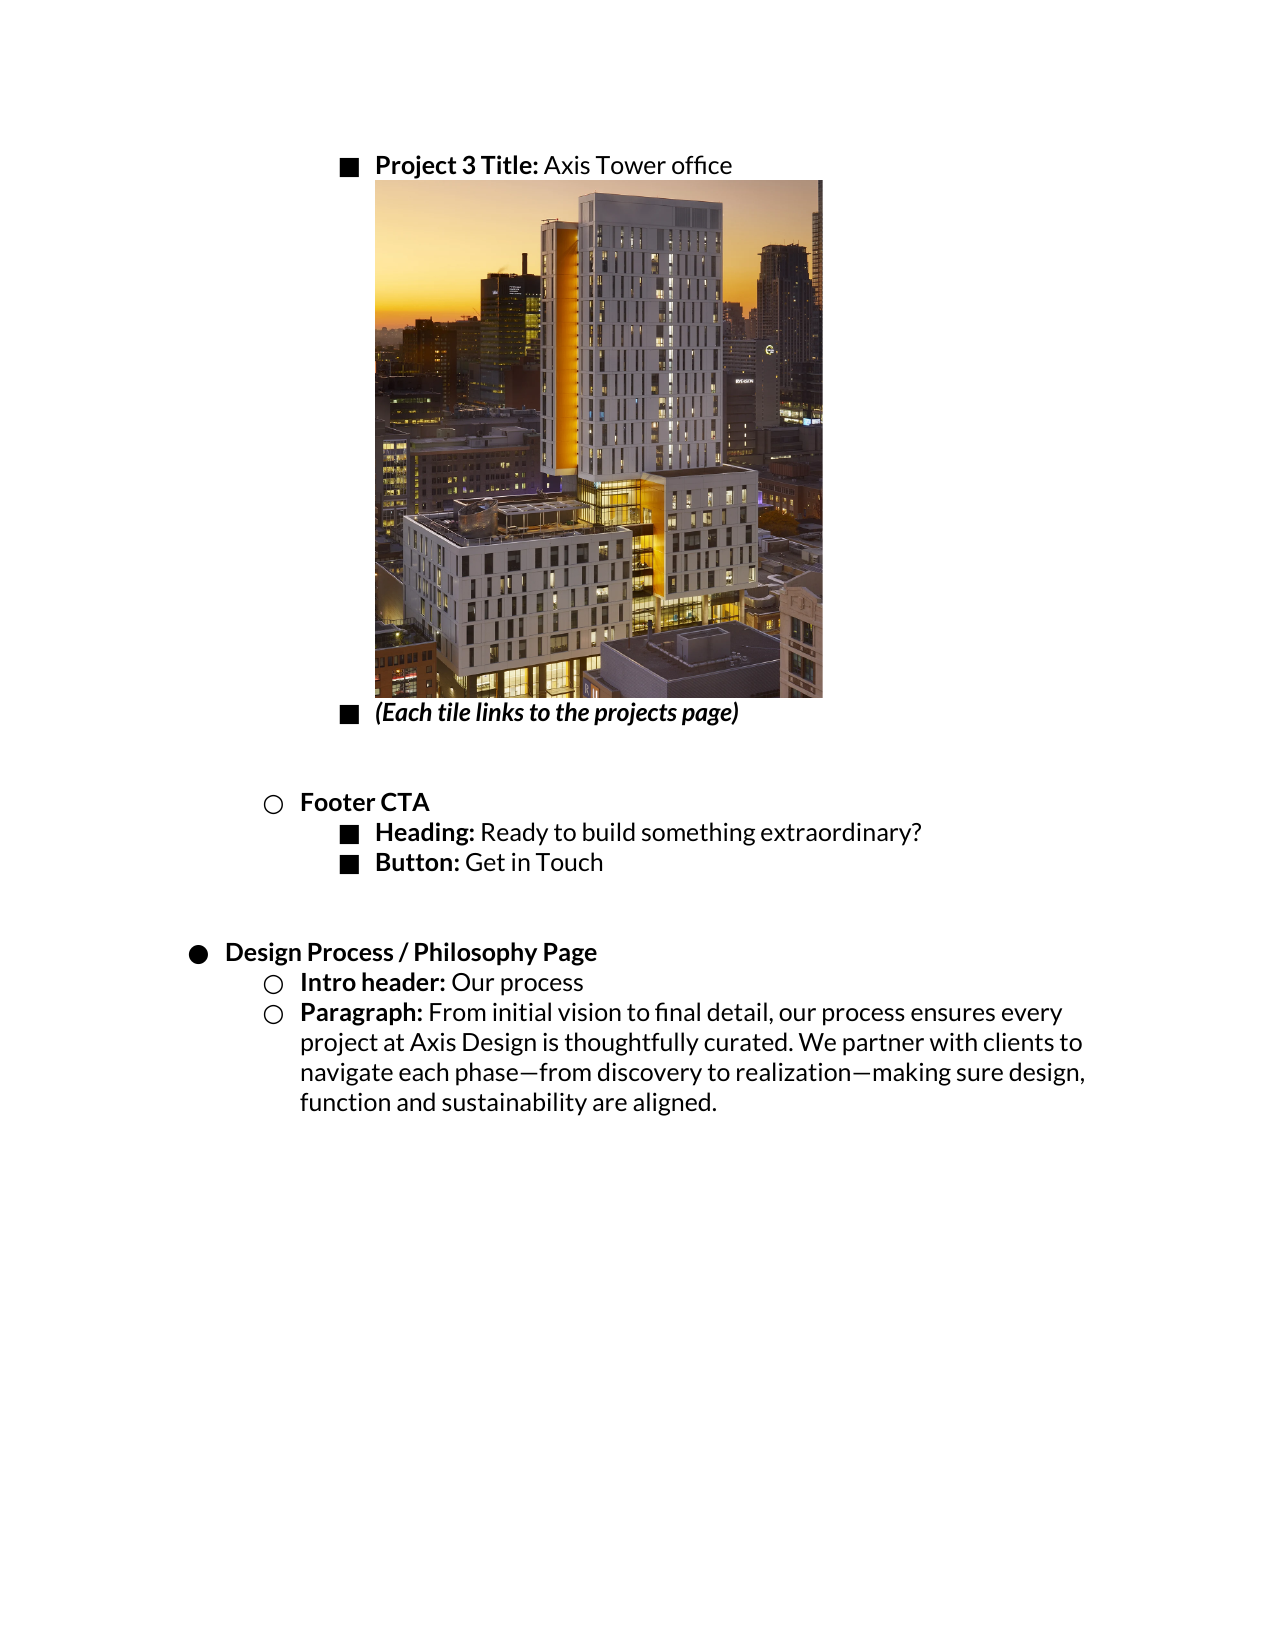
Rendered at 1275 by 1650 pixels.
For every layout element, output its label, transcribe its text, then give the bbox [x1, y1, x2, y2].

list (Each tile links to the projects page) [337, 697, 1125, 727]
list Heading: Ready to build something extraordinary? [337, 817, 1125, 847]
list Intro header: Our process [262, 967, 1125, 997]
picture [375, 180, 823, 698]
list Footer CTA [262, 787, 1125, 817]
list Button: Get in Touch [337, 847, 1125, 877]
list Design Process / Philosophy Page [187, 937, 1125, 967]
list Paragraph: From initial vision to final detail, our process ensures every project at Axis Design is thoughtfully curated. We partner with clients to navigate each phase—from discovery to realization—making sure design, function and sustainability are aligned. [262, 997, 1125, 1117]
